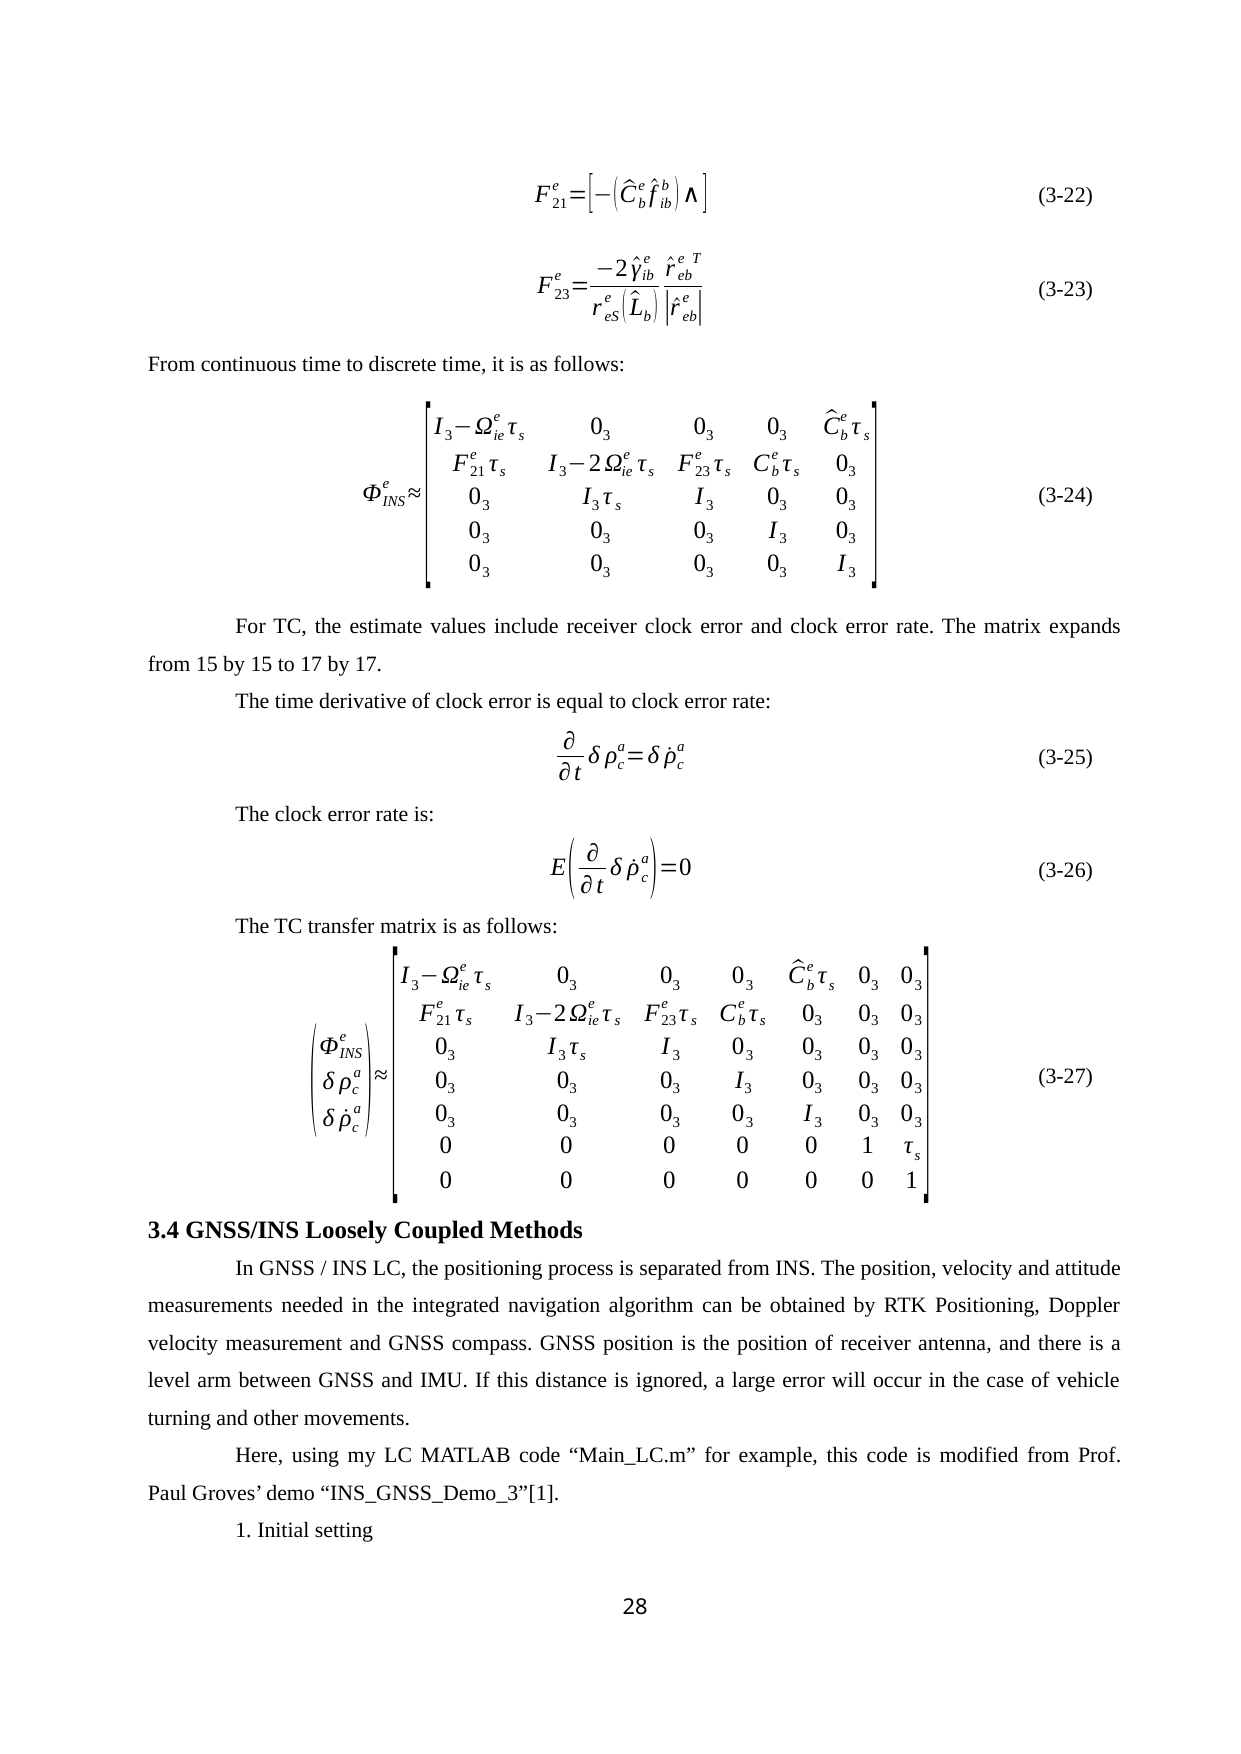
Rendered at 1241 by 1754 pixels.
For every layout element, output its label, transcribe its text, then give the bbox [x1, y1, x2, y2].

text For TC, the estimate values include receiver clock error and clock error rate. The matrix expands from 15 by 15 to 17 by 17. [148, 607, 1122, 682]
text Here, using my LC MATLAB code “Main_LC.m” for example, this code is modified from Prof. Paul Groves’ demo “INS_GNSS_Demo_3”[1]. [148, 1436, 1122, 1511]
text 1. Initial setting [148, 1511, 1122, 1548]
text (3-24) [148, 382, 1122, 607]
text (3-23) [148, 232, 1122, 344]
text (3-27) [148, 944, 1122, 1207]
text The clock error rate is: [148, 794, 1122, 832]
text (3-22) [148, 157, 1122, 232]
subtitle 3.4 GNSS/INS Loosely Coupled Methods [148, 1211, 1122, 1248]
text In GNSS / INS LC, the positioning process is separated from INS. The position, velocity and attitude measurements needed in the integrated navigation algorithm can be obtained by RTK Positioning, Doppler velocity measurement and GNSS compass. GNSS position is the position of receiver antenna, and there is a level arm between GNSS and IMU. If this distance is ignored, a large error will occur in the case of vehicle turning and other movements. [148, 1248, 1122, 1436]
text The TC transfer matrix is as follows: [148, 907, 1122, 944]
text (3-26) [148, 832, 1122, 907]
text From continuous time to discrete time, it is as follows: [148, 344, 1122, 382]
text (3-25) [148, 719, 1122, 794]
text The time derivative of clock error is equal to clock error rate: [148, 682, 1122, 719]
